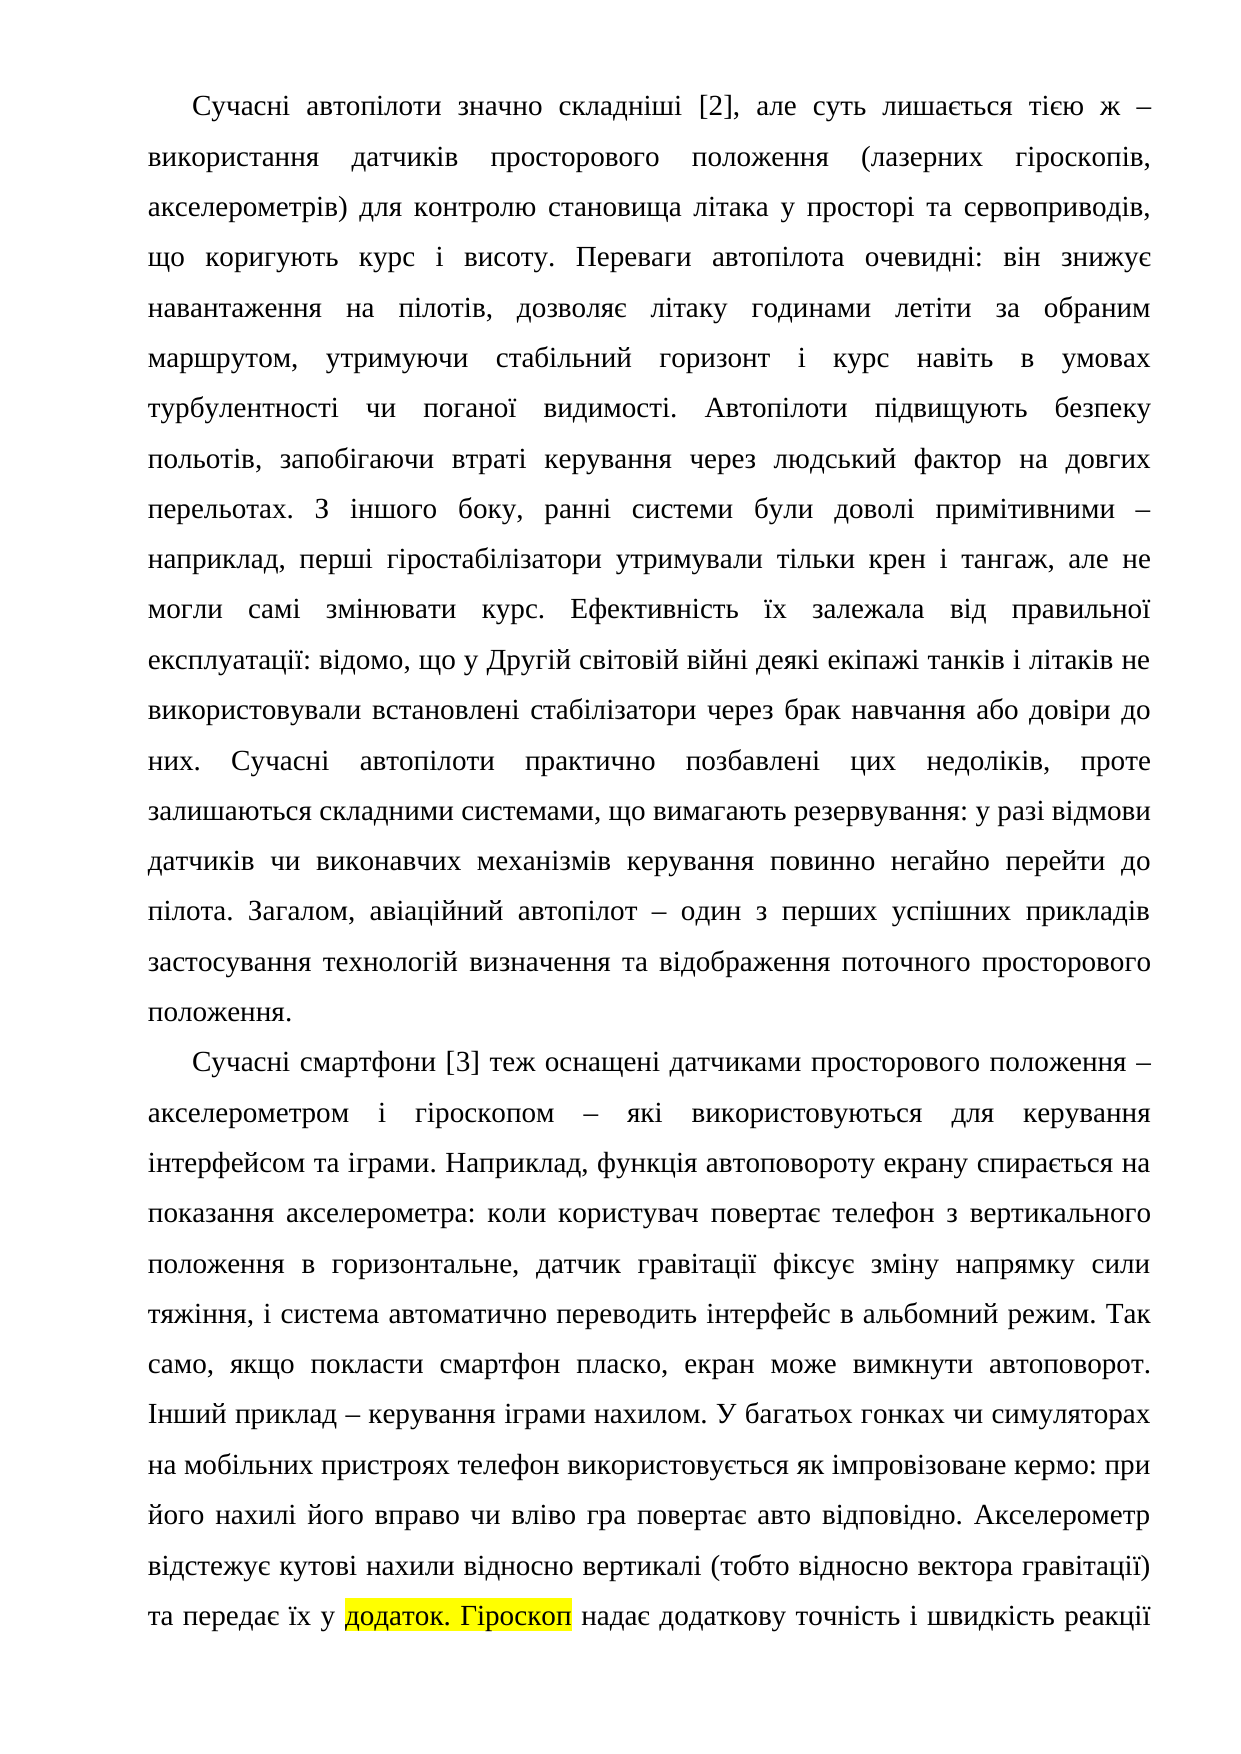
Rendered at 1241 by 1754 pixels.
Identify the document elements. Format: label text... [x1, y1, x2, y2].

text Сучасні автопілоти значно складніші [2], але суть лишається тією ж – використання датчиків просторового положення (лазерних гіроскопів, акселерометрів) для контролю становища літака у просторі та сервоприводів, що коригують курс і висоту. Переваги автопілота очевидні: він знижує навантаження на пілотів, дозволяє літаку годинами летіти за обраним маршрутом, утримуючи стабільний горизонт і курс навіть в умовах турбулентності чи поганої видимості. Автопілоти підвищують безпеку польотів, запобігаючи втраті керування через людський фактор на довгих перельотах. З іншого боку, ранні системи були доволі примітивними – наприклад, перші гіростабілізатори утримували тільки крен і тангаж, але не могли самі змінювати курс. Ефективність їх залежала від правильної експлуатації: відомо, що у Другій світовій війні деякі екіпажі танків і літаків не використовували встановлені стабілізатори через брак навчання або довіри до них. Сучасні автопілоти практично позбавлені цих недоліків, проте залишаються складними системами, що вимагають резервування: у разі відмови датчиків чи виконавчих механізмів керування повинно негайно перейти до пілота. Загалом, авіаційний автопілот – один з перших успішних прикладів застосування технологій визначення та відображення поточного просторового положення. [148, 88, 1152, 1028]
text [148, 1044, 1152, 1631]
